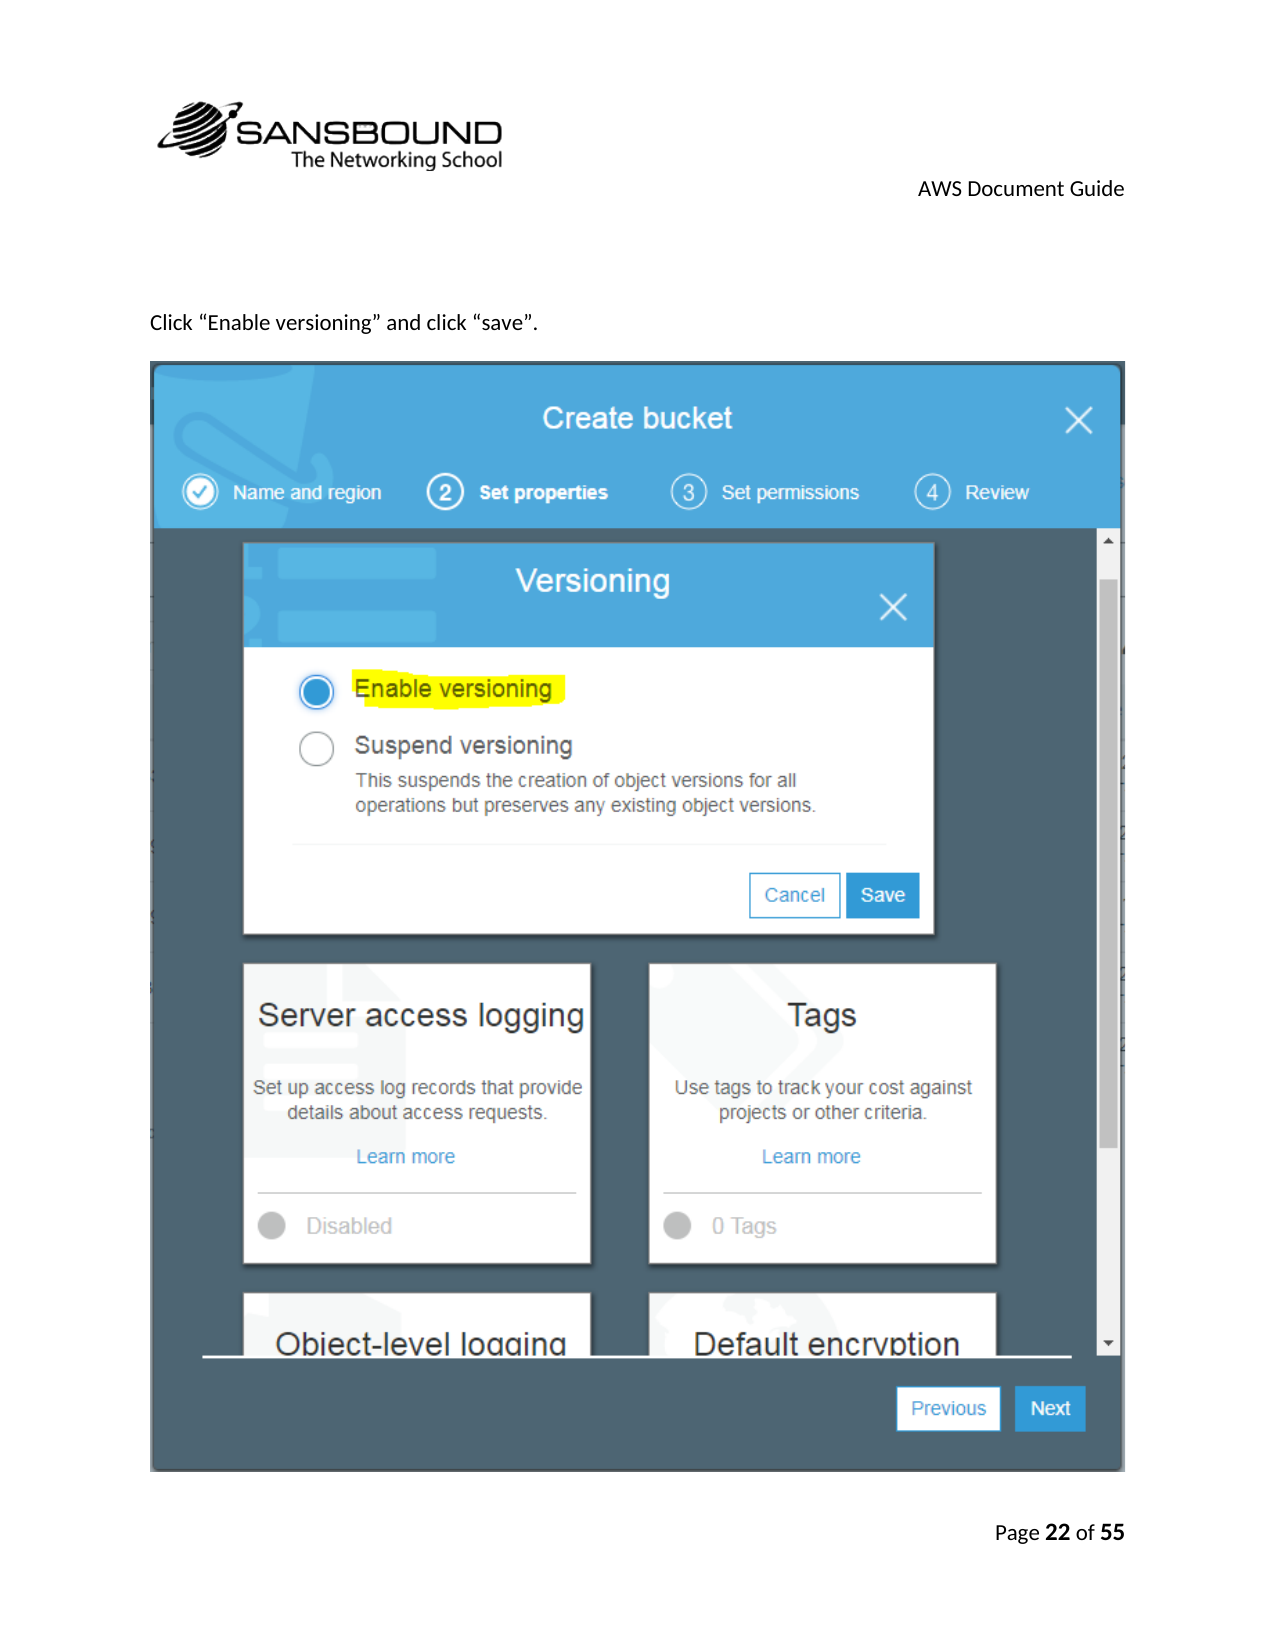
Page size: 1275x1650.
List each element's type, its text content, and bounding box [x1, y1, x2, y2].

picture [150, 75, 514, 197]
picture [150, 361, 1125, 1472]
text Click “Enable versioning” and click “save”. [150, 308, 1125, 336]
